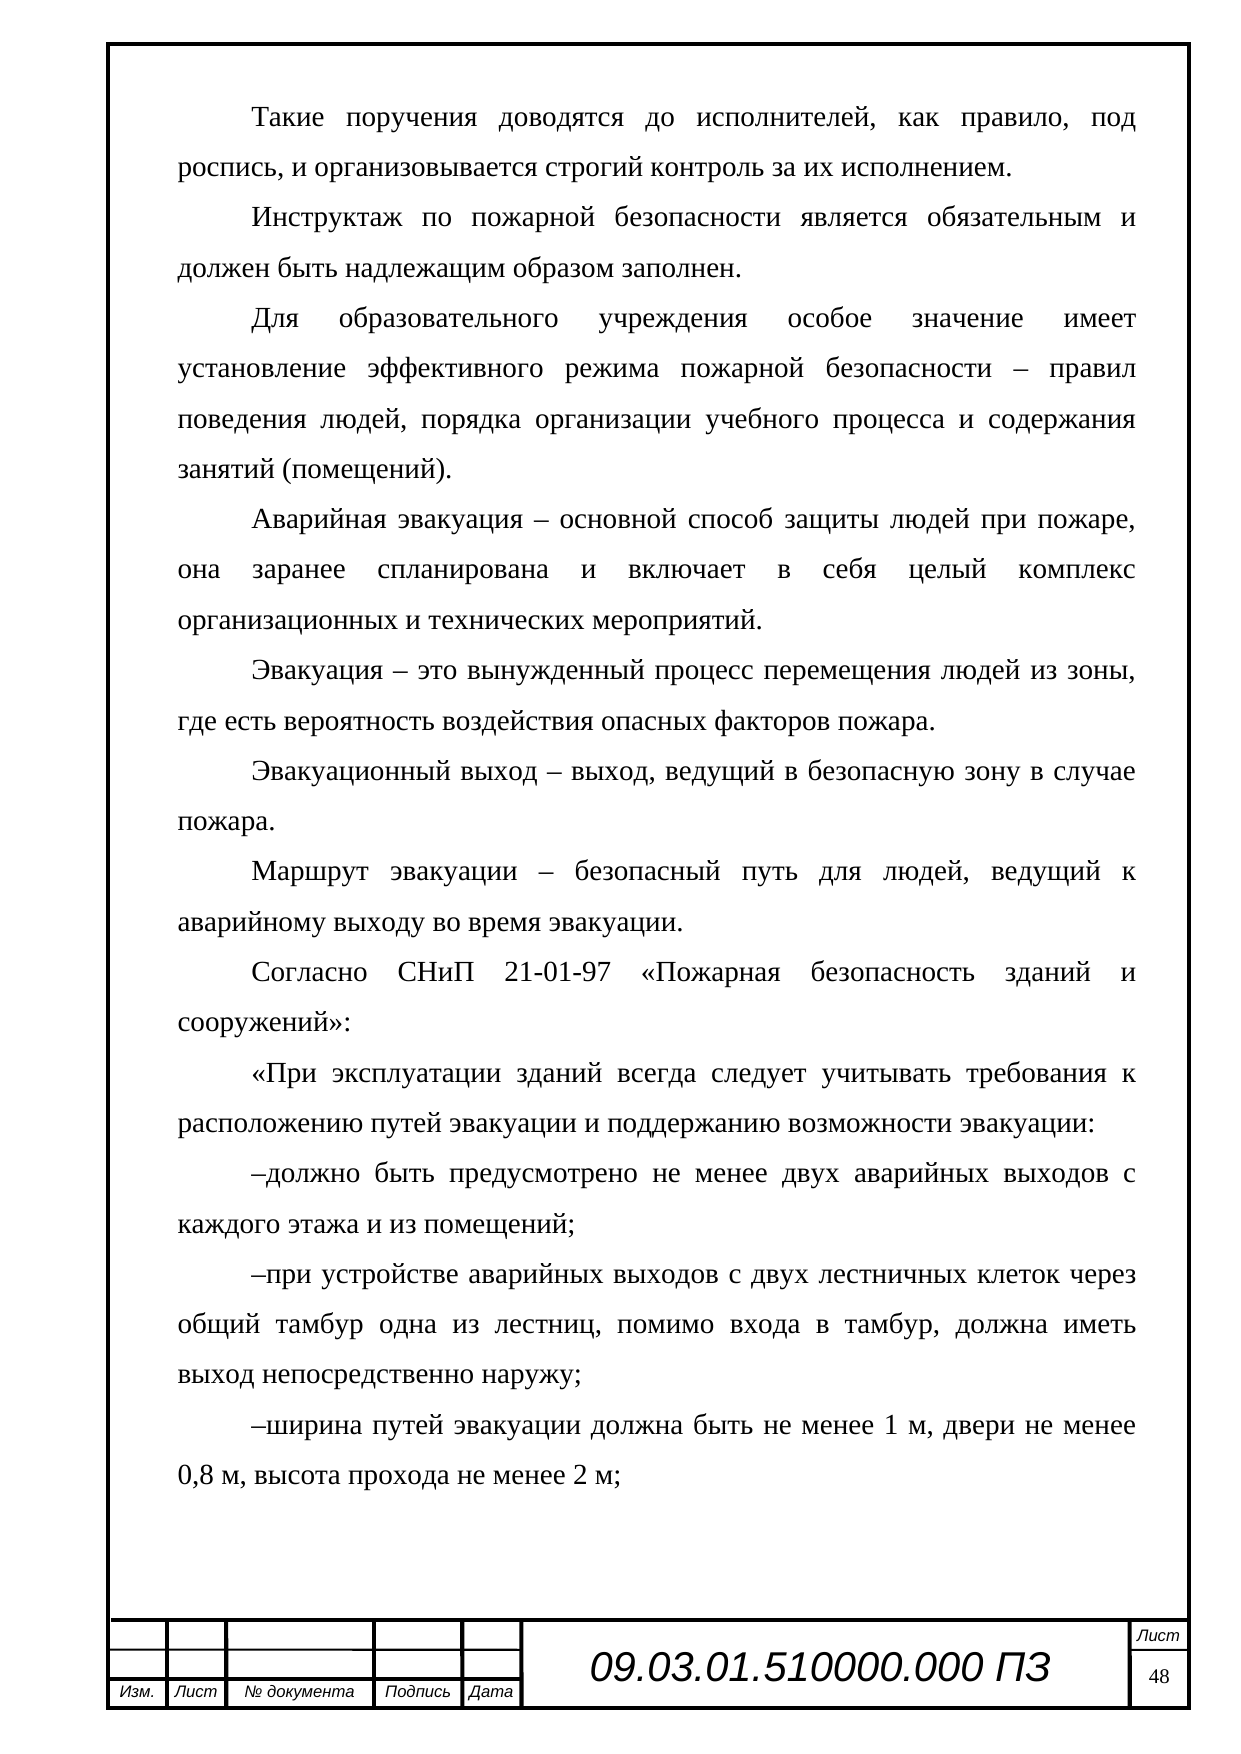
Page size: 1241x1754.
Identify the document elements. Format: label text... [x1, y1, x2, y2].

text Маршрут эвакуации – безопасный путь для людей, ведущий к аварийному выходу во время эвакуации. [177, 853, 1137, 937]
list должно быть предусмотрено не менее двух аварийных выходов с каждого этажа и из помещений; [177, 1155, 1137, 1239]
list ширина путей эвакуации должна быть не менее 1 м, двери не менее 0,8 м, высота прохода не менее 2 м; [177, 1407, 1137, 1491]
text «При эксплуатации зданий всегда следует учитывать требования к расположению путей эвакуации и поддержанию возможности эвакуации: [177, 1055, 1137, 1139]
text Согласно СНиП 21-01-97 «Пожарная безопасность зданий и сооружений»: [177, 954, 1137, 1038]
list при устройстве аварийных выходов с двух лестничных клеток через общий тамбур одна из лестниц, помимо входа в тамбур, должна иметь выход непосредственно наружу; [177, 1256, 1137, 1390]
text Инструктаж по пожарной безопасности является обязательным и должен быть надлежащим образом заполнен. [177, 199, 1137, 283]
text Аварийная эвакуация – основной способ защиты людей при пожаре, она заранее спланирована и включает в себя целый комплекс организационных и технических мероприятий. [177, 501, 1137, 636]
text Эвакуационный выход – выход, ведущий в безопасную зону в случае пожара. [177, 753, 1137, 837]
text Для образовательного учреждения особое значение имеет установление эффективного режима пожарной безопасности – правил поведения людей, порядка организации учебного процесса и содержания занятий (помещений). [177, 300, 1137, 484]
text Такие поручения доводятся до исполнителей, как правило, под роспись, и организовывается строгий контроль за их исполнением. [177, 99, 1137, 183]
text Эвакуация – это вынужденный процесс перемещения людей из зоны, где есть вероятность воздействия опасных факторов пожара. [177, 652, 1137, 736]
